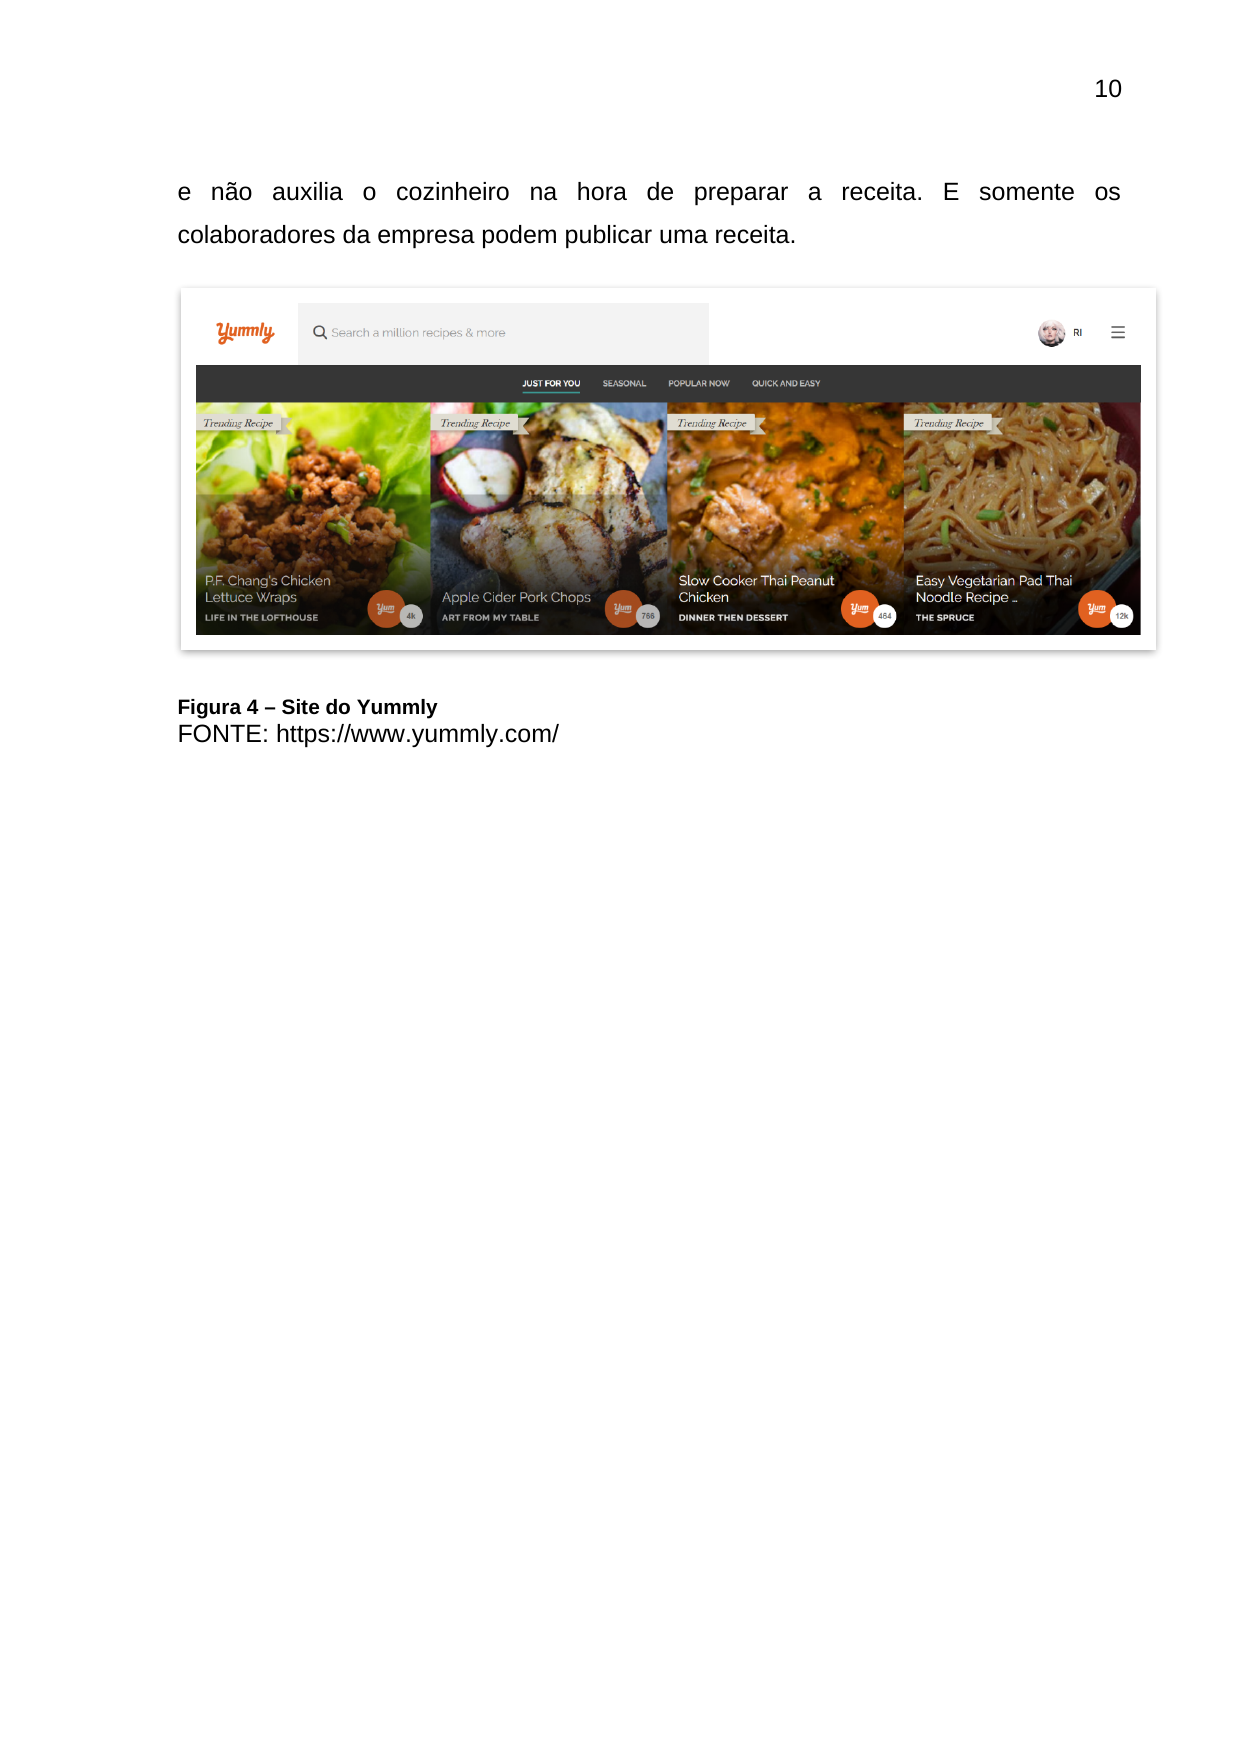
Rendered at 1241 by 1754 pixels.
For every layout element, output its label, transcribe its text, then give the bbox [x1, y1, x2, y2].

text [177, 177, 1122, 249]
picture [196, 303, 1141, 635]
text FONTE: https://www.yummly.com/ [177, 718, 1122, 747]
